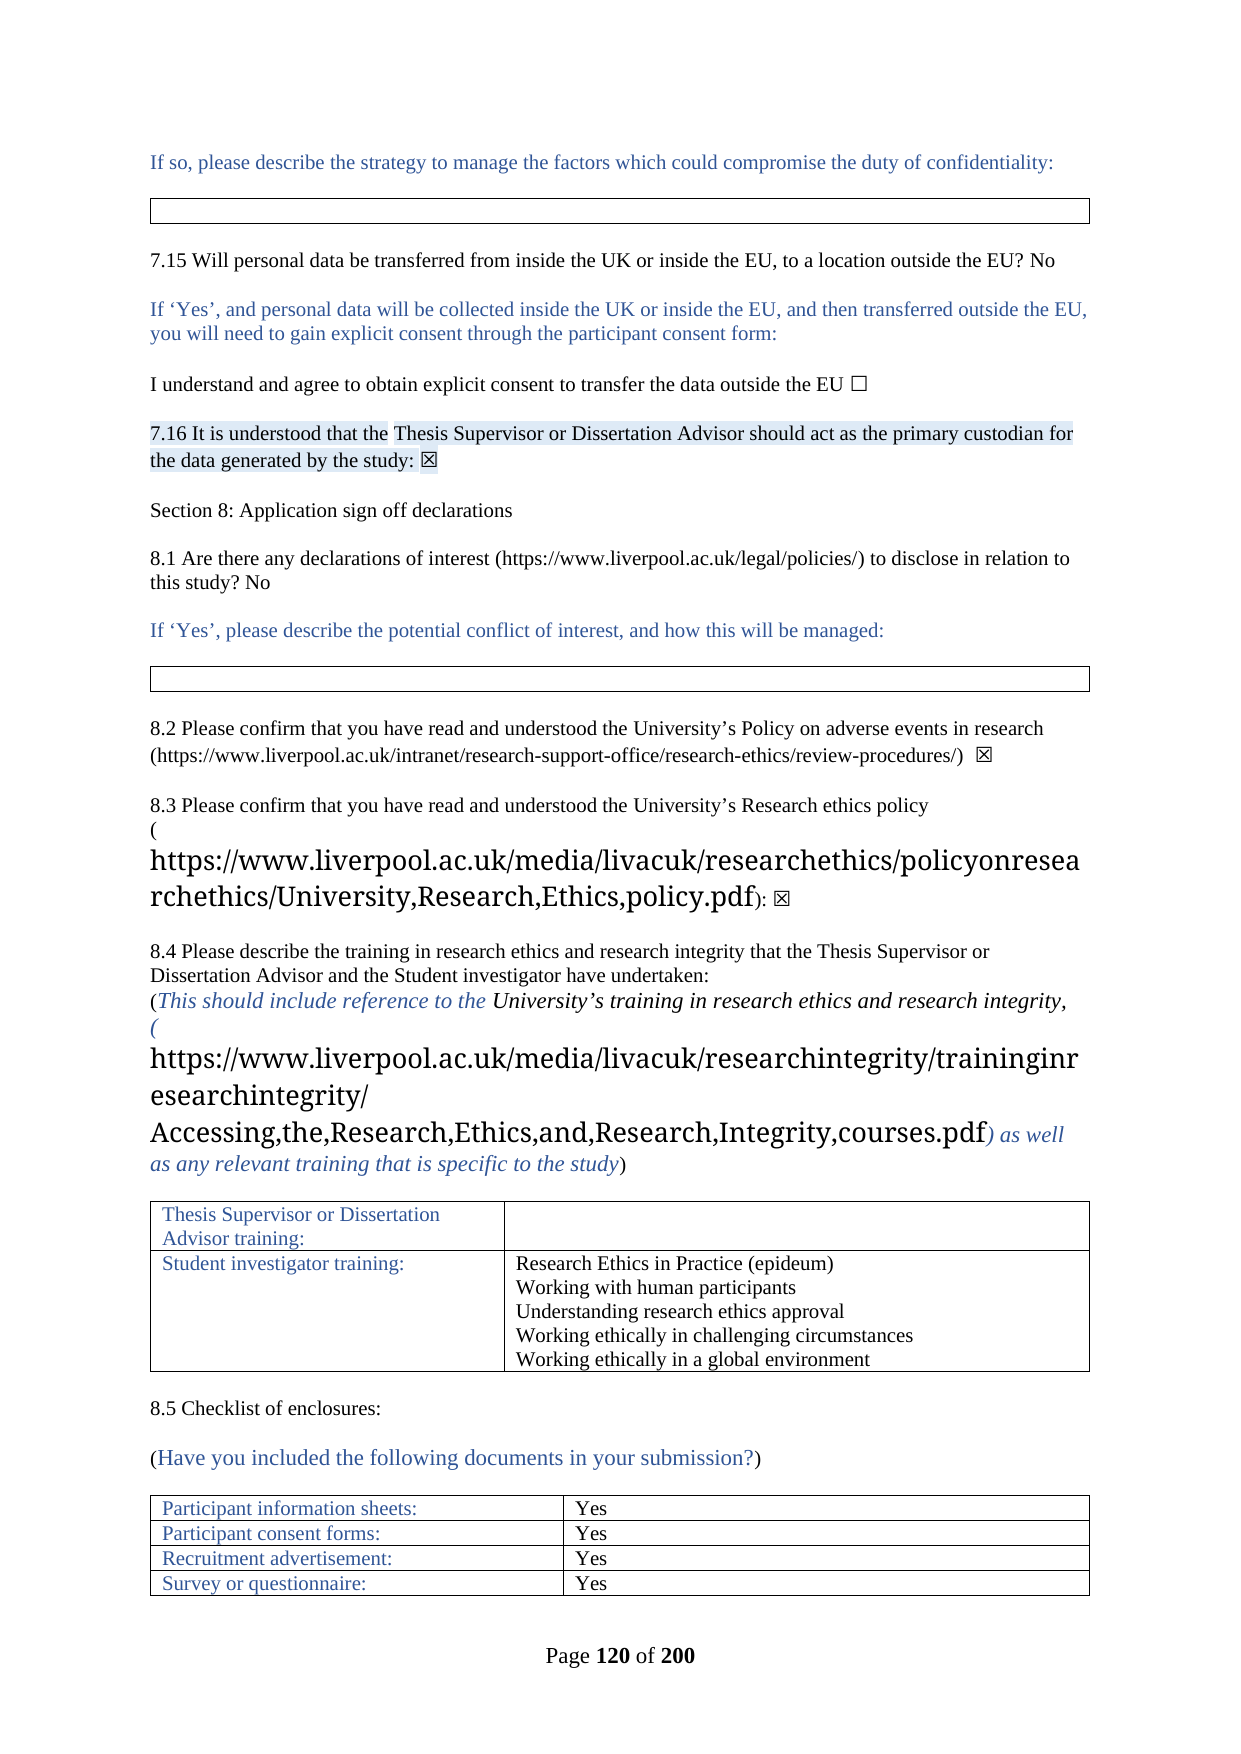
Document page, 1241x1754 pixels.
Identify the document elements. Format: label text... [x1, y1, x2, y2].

text If ‘Yes’, and personal data will be collected inside the UK or inside the EU, and then transferred outside the EU, you will need to gain explicit consent through the participant consent form: [150, 296, 1090, 344]
text 7.15 Will personal data be transferred from inside the UK or inside the EU, to a location outside the EU? [150, 248, 1090, 272]
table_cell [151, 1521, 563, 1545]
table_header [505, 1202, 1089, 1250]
text 8.4 Please describe the training in research ethics and research integrity that the Thesis Supervisor or Dissertation Advisor and the Student investigator have undertaken: [150, 939, 1090, 987]
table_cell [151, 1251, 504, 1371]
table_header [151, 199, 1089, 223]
text 8.5 Checklist of enclosures: [150, 1396, 1090, 1420]
text (Have you included the following documents in your submission?) [150, 1444, 1090, 1471]
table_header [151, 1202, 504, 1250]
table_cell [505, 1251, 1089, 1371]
text 7.16 It is understood that the Thesis Supervisor or Dissertation Advisor should act as the primary custodian for the data generated by the study: [150, 421, 420, 474]
text 8.3 Please confirm that you have read and understood the University’s Research ethics policy (https://www.liverpool.ac.uk/media/livacuk/researchethics/policyonresearchethics/University,Research,Ethics,policy.pdf): [150, 793, 1090, 915]
text I understand and agree to obtain explicit consent to transfer the data outside the EU [150, 369, 1090, 397]
text 7.16 It is understood that the Thesis Supervisor or Dissertation Advisor should act as the primary custodian for the data generated by the study: [438, 421, 1090, 474]
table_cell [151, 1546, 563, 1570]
text Section 8: Application sign off declarations [150, 498, 1090, 522]
text If ‘Yes’, please describe the potential conflict of interest, and how this will be managed: [150, 618, 1090, 642]
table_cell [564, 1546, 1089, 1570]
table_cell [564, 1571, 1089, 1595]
text 8.2 Please confirm that you have read and understood the University’s Policy on adverse events in research (https://www.liverpool.ac.uk/intranet/research-support-office/research-ethics/review-procedures/) [150, 716, 1090, 769]
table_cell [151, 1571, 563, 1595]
text (This should include reference to the University’s training in research ethics and research integrity, (https://www.liverpool.ac.uk/media/livacuk/researchintegrity/traininginresearchintegrity/Accessing,the,Research,Ethics,and,Research,Integrity,courses.pdf) as well as any relevant training that is specific to the study) [150, 987, 1090, 1177]
text 8.1 Are there any declarations of interest (https://www.liverpool.ac.uk/legal/policies/) to disclose in relation to this study? [150, 546, 1090, 594]
text If so, please describe the strategy to manage the factors which could compromise the duty of confidentiality: [150, 150, 1090, 174]
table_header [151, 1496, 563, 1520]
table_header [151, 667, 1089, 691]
